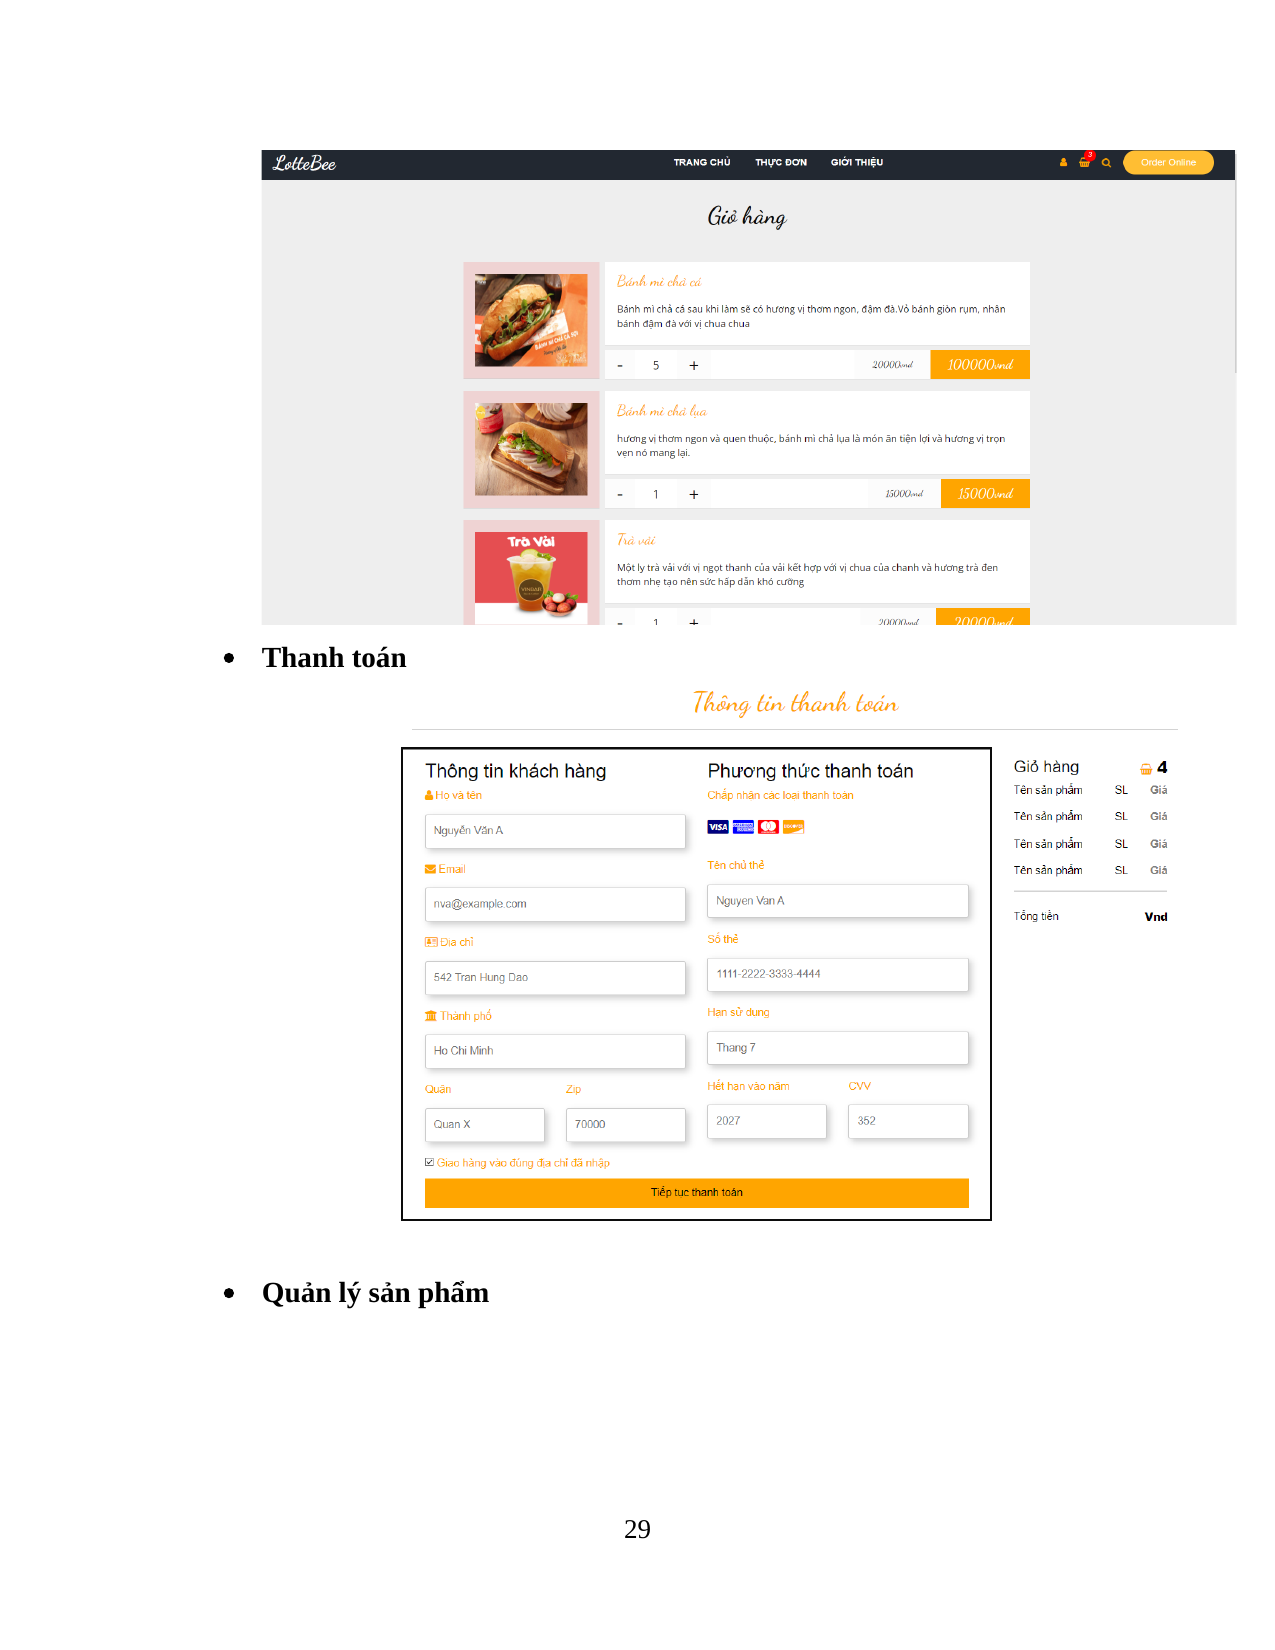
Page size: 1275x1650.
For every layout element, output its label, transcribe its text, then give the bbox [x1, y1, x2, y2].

picture [261, 690, 1237, 1260]
list Thanh toán [224, 640, 1125, 674]
picture [261, 150, 1237, 625]
list Quản lý sản phẩm [224, 1275, 1125, 1309]
